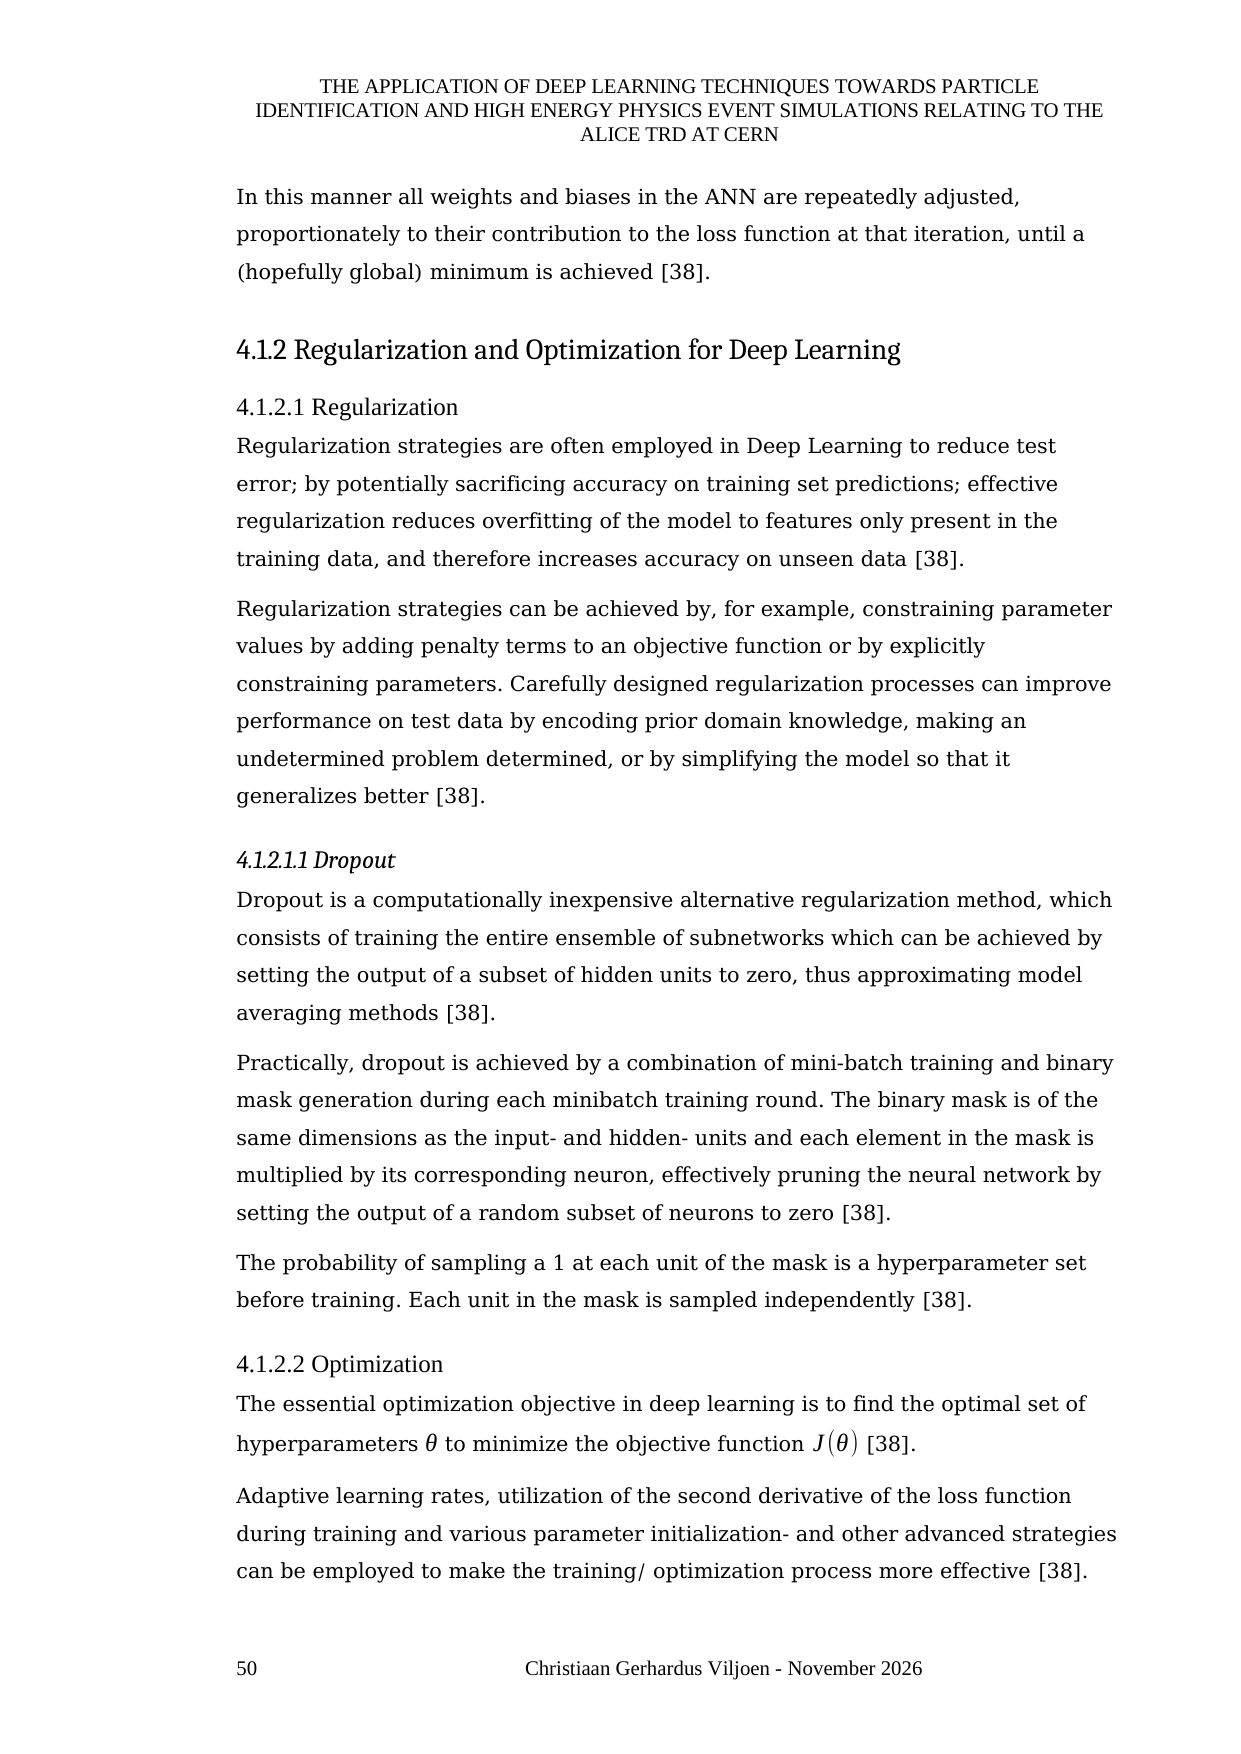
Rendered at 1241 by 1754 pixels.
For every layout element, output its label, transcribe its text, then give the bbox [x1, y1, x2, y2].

text Regularization strategies can be achieved by, for example, constraining parameter values by adding penalty terms to an objective function or by explicitly constraining parameters. Carefully designed regularization processes can improve performance on test data by encoding prior domain knowledge, making an undetermined problem determined, or by simplifying the model so that it generalizes better . [236, 596, 1122, 808]
text Dropout is a computationally inexpensive alternative regularization method, which consists of training the entire ensemble of subnetworks which can be achieved by setting the output of a subset of hidden units to zero, thus approximating model averaging methods . [236, 887, 1122, 1024]
text The essential optimization objective in deep learning is to find the optimal set of hyperparameters to minimize the objective function . [236, 1391, 1122, 1458]
subtitle Regularization [236, 392, 1122, 421]
text Adaptive learning rates, utilization of the second derivative of the loss function during training and various parameter initialization- and other advanced strategies can be employed to make the training/ optimization process more effective . [236, 1483, 1122, 1583]
text In this manner all weights and biases in the ANN are repeatedly adjusted, proportionately to their contribution to the loss function at that iteration, until a (hopefully global) minimum is achieved . [236, 183, 1122, 283]
subtitle Regularization and Optimization for Deep Learning [236, 333, 1122, 367]
subtitle Dropout [236, 846, 1122, 874]
subtitle Optimization [236, 1349, 1122, 1378]
text Practically, dropout is achieved by a combination of mini-batch training and binary mask generation during each minibatch training round. The binary mask is of the same dimensions as the input- and hidden- units and each element in the mask is multiplied by its corresponding neuron, effectively pruning the neural network by setting the output of a random subset of neurons to zero . [236, 1049, 1122, 1224]
text The probability of sampling a 1 at each unit of the mask is a hyperparameter set before training. Each unit in the mask is sampled independently . [236, 1249, 1122, 1312]
text Regularization strategies are often employed in Deep Learning to reduce test error; by potentially sacrificing accuracy on training set predictions; effective regularization reduces overfitting of the model to features only present in the training data, and therefore increases accuracy on unseen data . [236, 433, 1122, 571]
